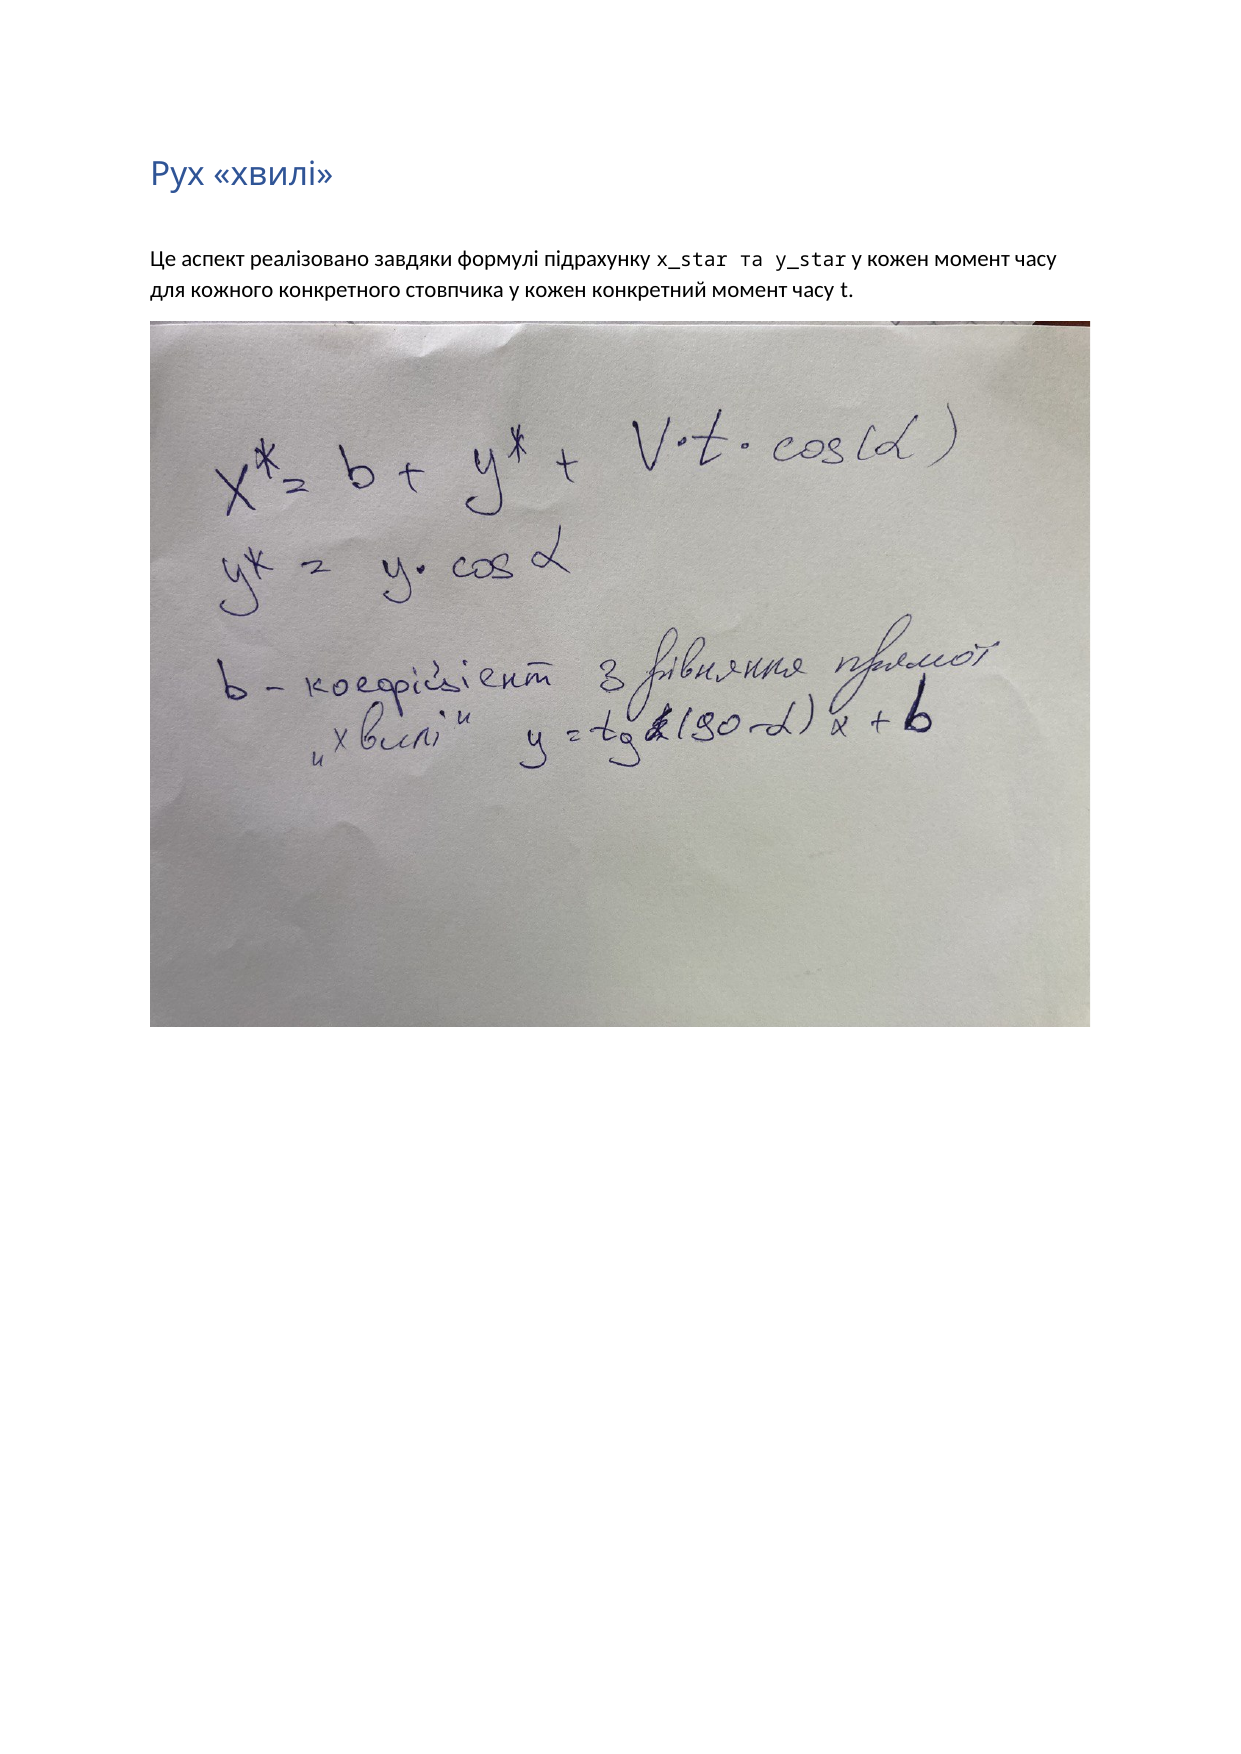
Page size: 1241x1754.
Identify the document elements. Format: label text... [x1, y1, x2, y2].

text Це аспект реалізовано завдяки формулі підрахунку x_star та y_star у кожен момент часу для кожного конкретного стовпчика у кожен конкретний момент часу t. [150, 244, 1090, 303]
picture [150, 321, 1091, 1027]
text Рух «хвилі» [150, 150, 1090, 226]
